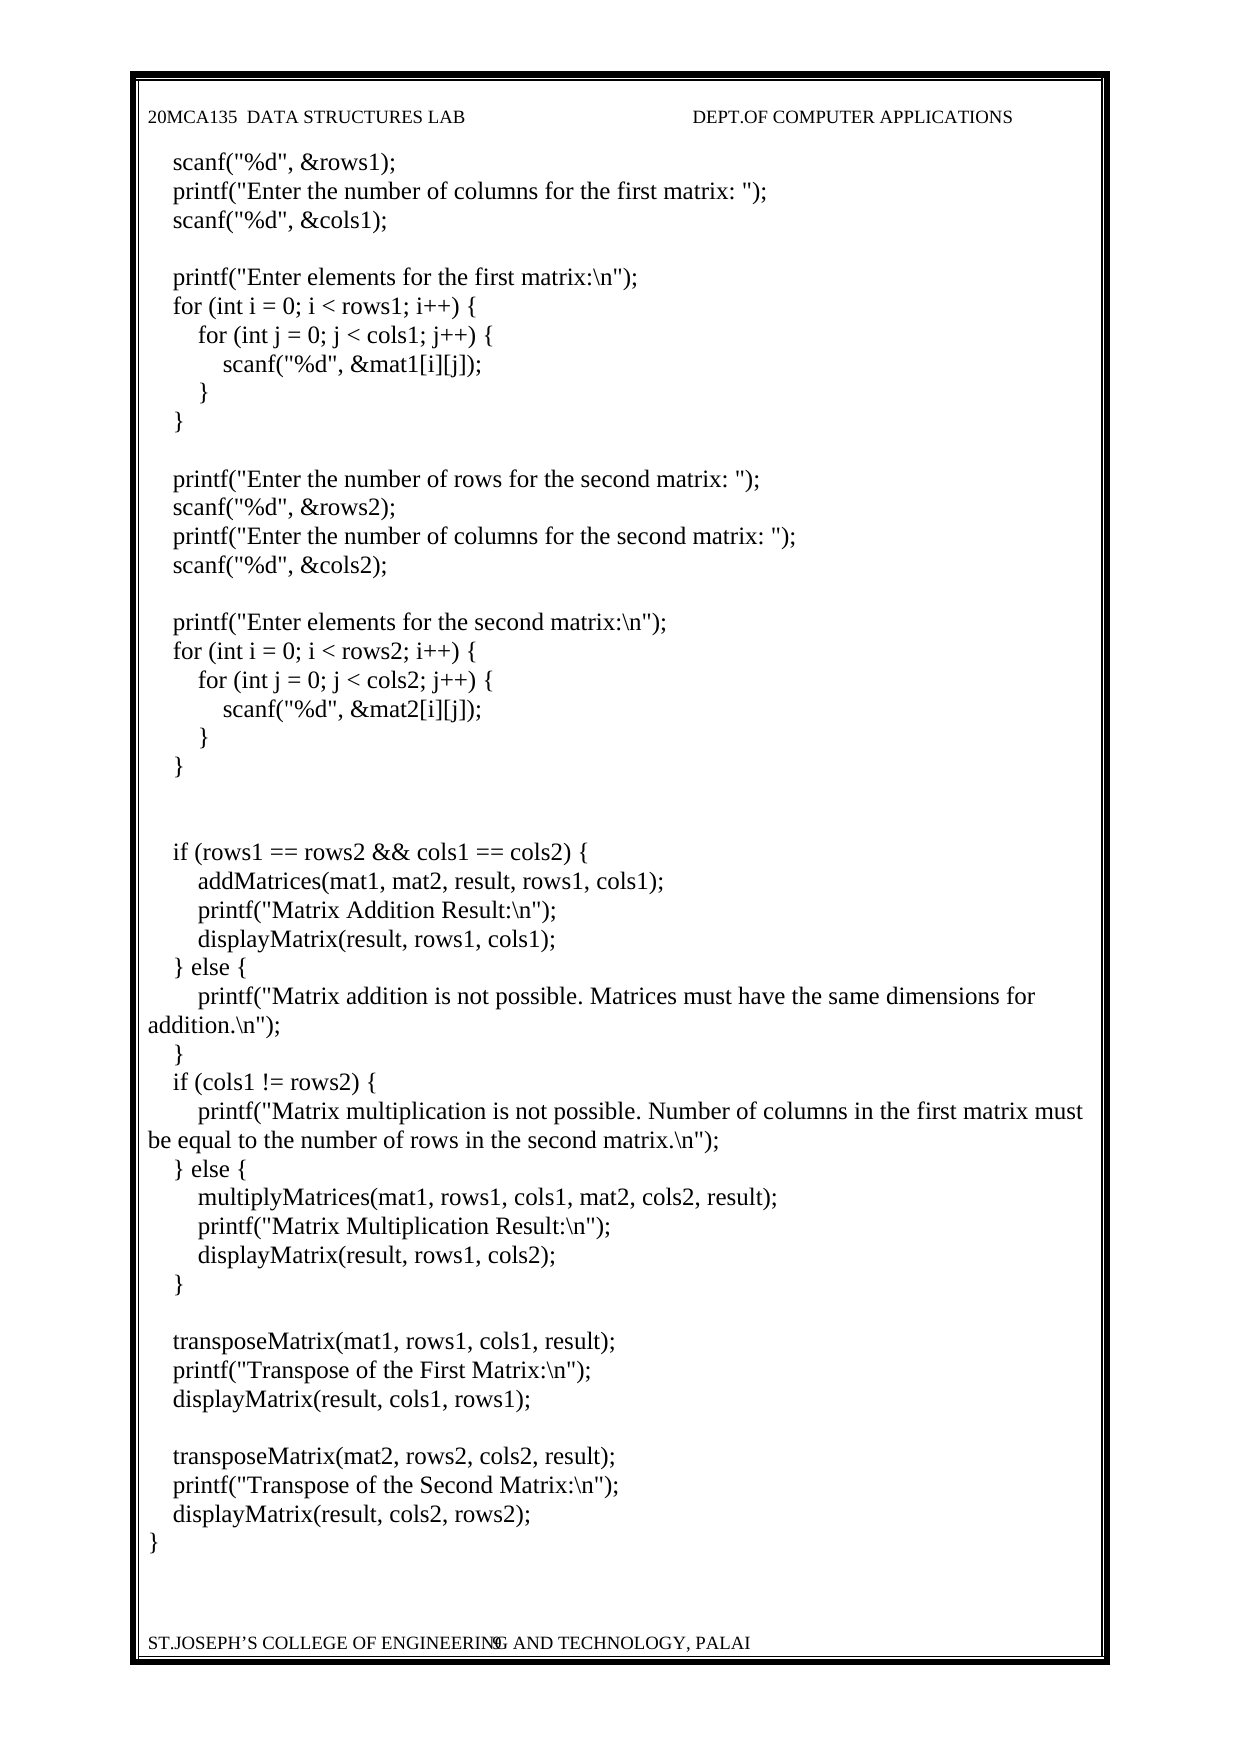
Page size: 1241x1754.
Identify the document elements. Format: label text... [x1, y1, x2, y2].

text scanf("%d", &mat1[i][j]); [148, 349, 1093, 377]
text scanf("%d", &rows1); [148, 147, 1093, 176]
text displayMatrix(result, rows1, cols1); [148, 924, 1093, 952]
text for (int j = 0; j < cols2; j++) { [148, 665, 1093, 694]
text printf("Enter the number of columns for the first matrix: "); [148, 176, 1093, 205]
text printf("Enter the number of rows for the second matrix: "); [148, 464, 1093, 492]
text printf("Enter the number of columns for the second matrix: "); [148, 521, 1093, 550]
text } [148, 1269, 1093, 1297]
text printf("Transpose of the First Matrix:\n"); [148, 1355, 1093, 1384]
text printf("Matrix multiplication is not possible. Number of columns in the first matrix must be equal to the number of rows in the second matrix.\n"); [148, 1096, 1093, 1154]
text scanf("%d", &mat2[i][j]); [148, 694, 1093, 722]
text for (int i = 0; i < rows2; i++) { [148, 636, 1093, 665]
text } [148, 722, 1093, 751]
text for (int i = 0; i < rows1; i++) { [148, 291, 1093, 320]
text } [148, 1527, 1093, 1556]
text } [148, 406, 1093, 435]
text } else { [148, 952, 1093, 981]
text displayMatrix(result, cols2, rows2); [148, 1499, 1093, 1527]
text transposeMatrix(mat2, rows2, cols2, result); [148, 1441, 1093, 1470]
text scanf("%d", &cols1); [148, 205, 1093, 234]
text scanf("%d", &rows2); [148, 492, 1093, 521]
text } else { [148, 1154, 1093, 1182]
text printf("Enter elements for the first matrix:\n"); [148, 262, 1093, 291]
text printf("Matrix Addition Result:\n"); [148, 895, 1093, 924]
text addMatrices(mat1, mat2, result, rows1, cols1); [148, 866, 1093, 895]
text displayMatrix(result, rows1, cols2); [148, 1240, 1093, 1269]
text } [148, 751, 1093, 780]
text if (cols1 != rows2) { [148, 1067, 1093, 1096]
text } [148, 1039, 1093, 1067]
text printf("Enter elements for the second matrix:\n"); [148, 607, 1093, 636]
text displayMatrix(result, cols1, rows1); [148, 1384, 1093, 1412]
text } [148, 377, 1093, 406]
text for (int j = 0; j < cols1; j++) { [148, 320, 1093, 349]
text printf("Matrix addition is not possible. Matrices must have the same dimensions for addition.\n"); [148, 981, 1093, 1039]
text scanf("%d", &cols2); [148, 550, 1093, 579]
text multiplyMatrices(mat1, rows1, cols1, mat2, cols2, result); [148, 1182, 1093, 1211]
text transposeMatrix(mat1, rows1, cols1, result); [148, 1326, 1093, 1355]
text printf("Matrix Multiplication Result:\n"); [148, 1211, 1093, 1240]
text if (rows1 == rows2 && cols1 == cols2) { [148, 837, 1093, 866]
text printf("Transpose of the Second Matrix:\n"); [148, 1470, 1093, 1499]
